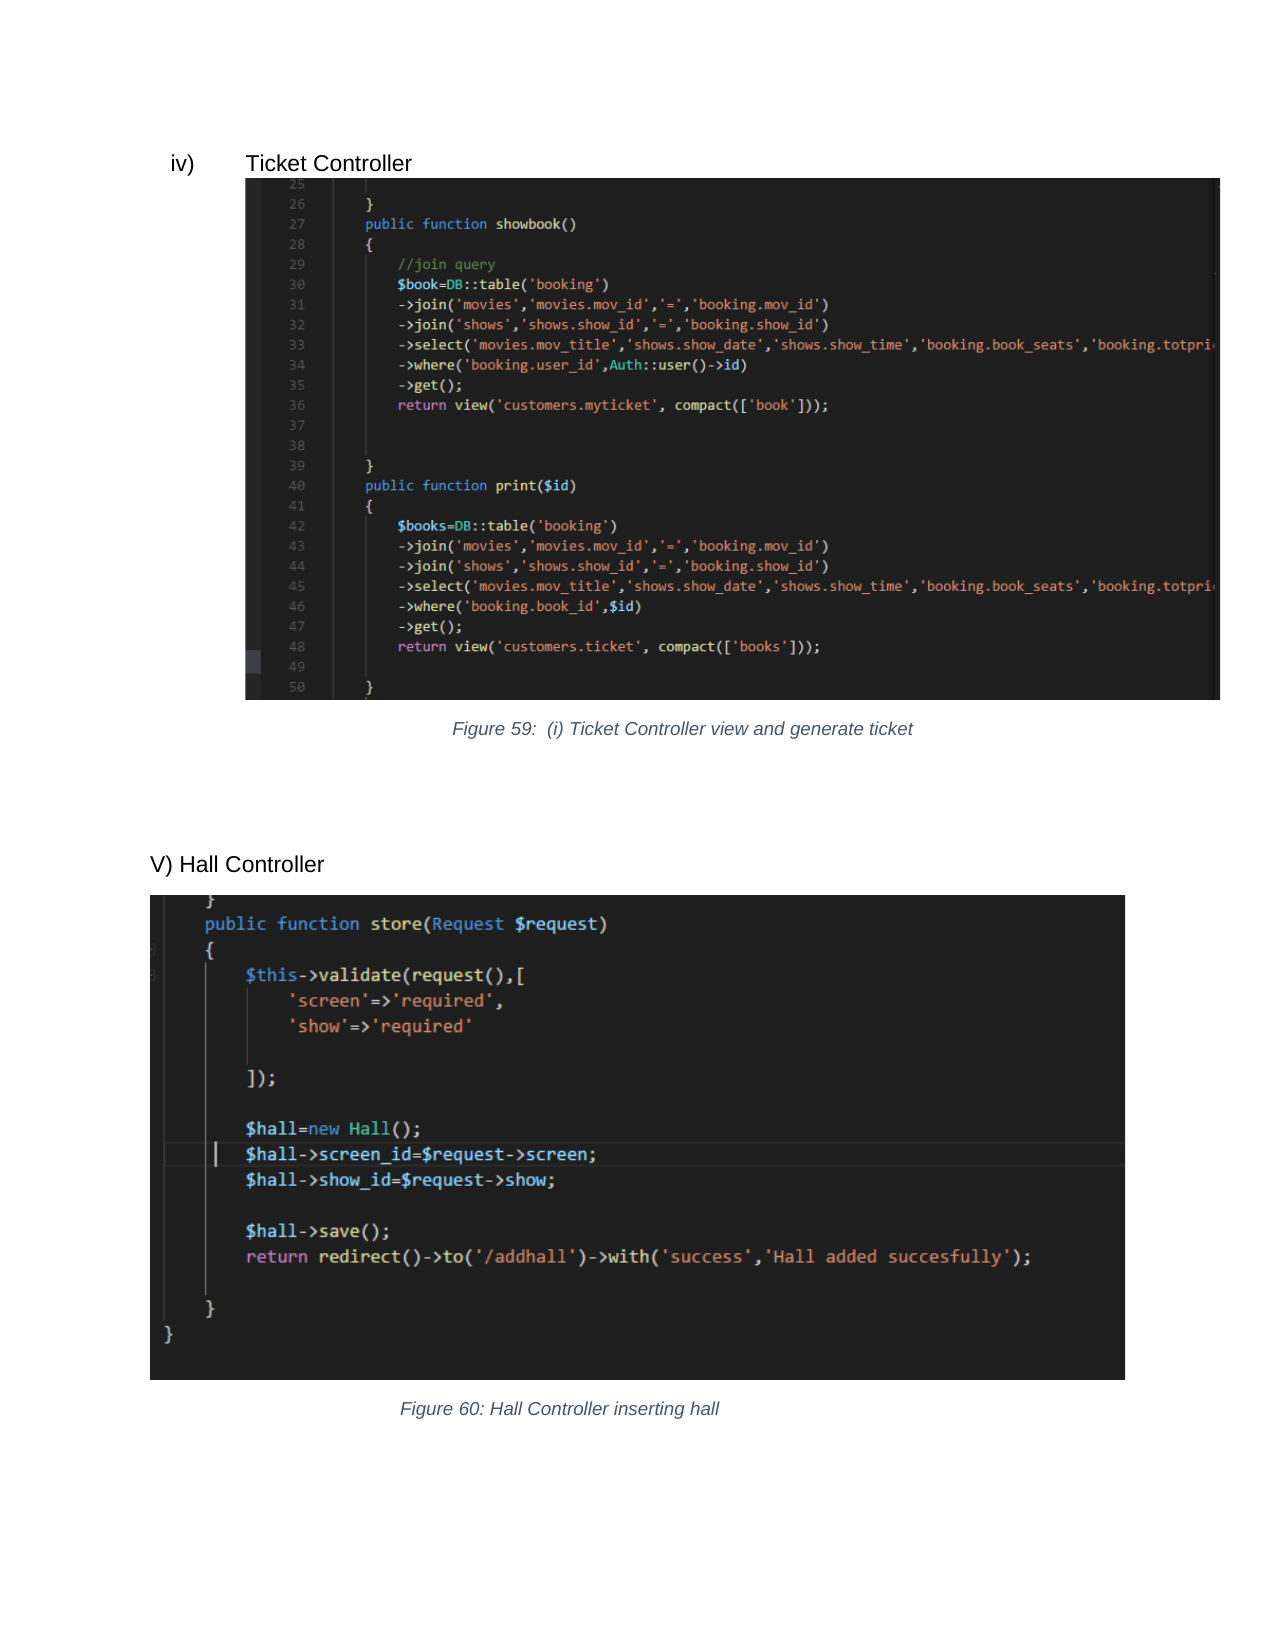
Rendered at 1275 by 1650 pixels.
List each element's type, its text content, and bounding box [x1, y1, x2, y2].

list Ticket Controller [170, 150, 1125, 176]
picture [150, 895, 1125, 1380]
picture [245, 178, 1221, 700]
text V) Hall Controller [150, 851, 1125, 877]
text Figure 59: (i) Ticket Controller view and generate ticket [150, 718, 1125, 739]
text Figure 60: Hall Controller inserting hall [150, 1398, 1125, 1419]
